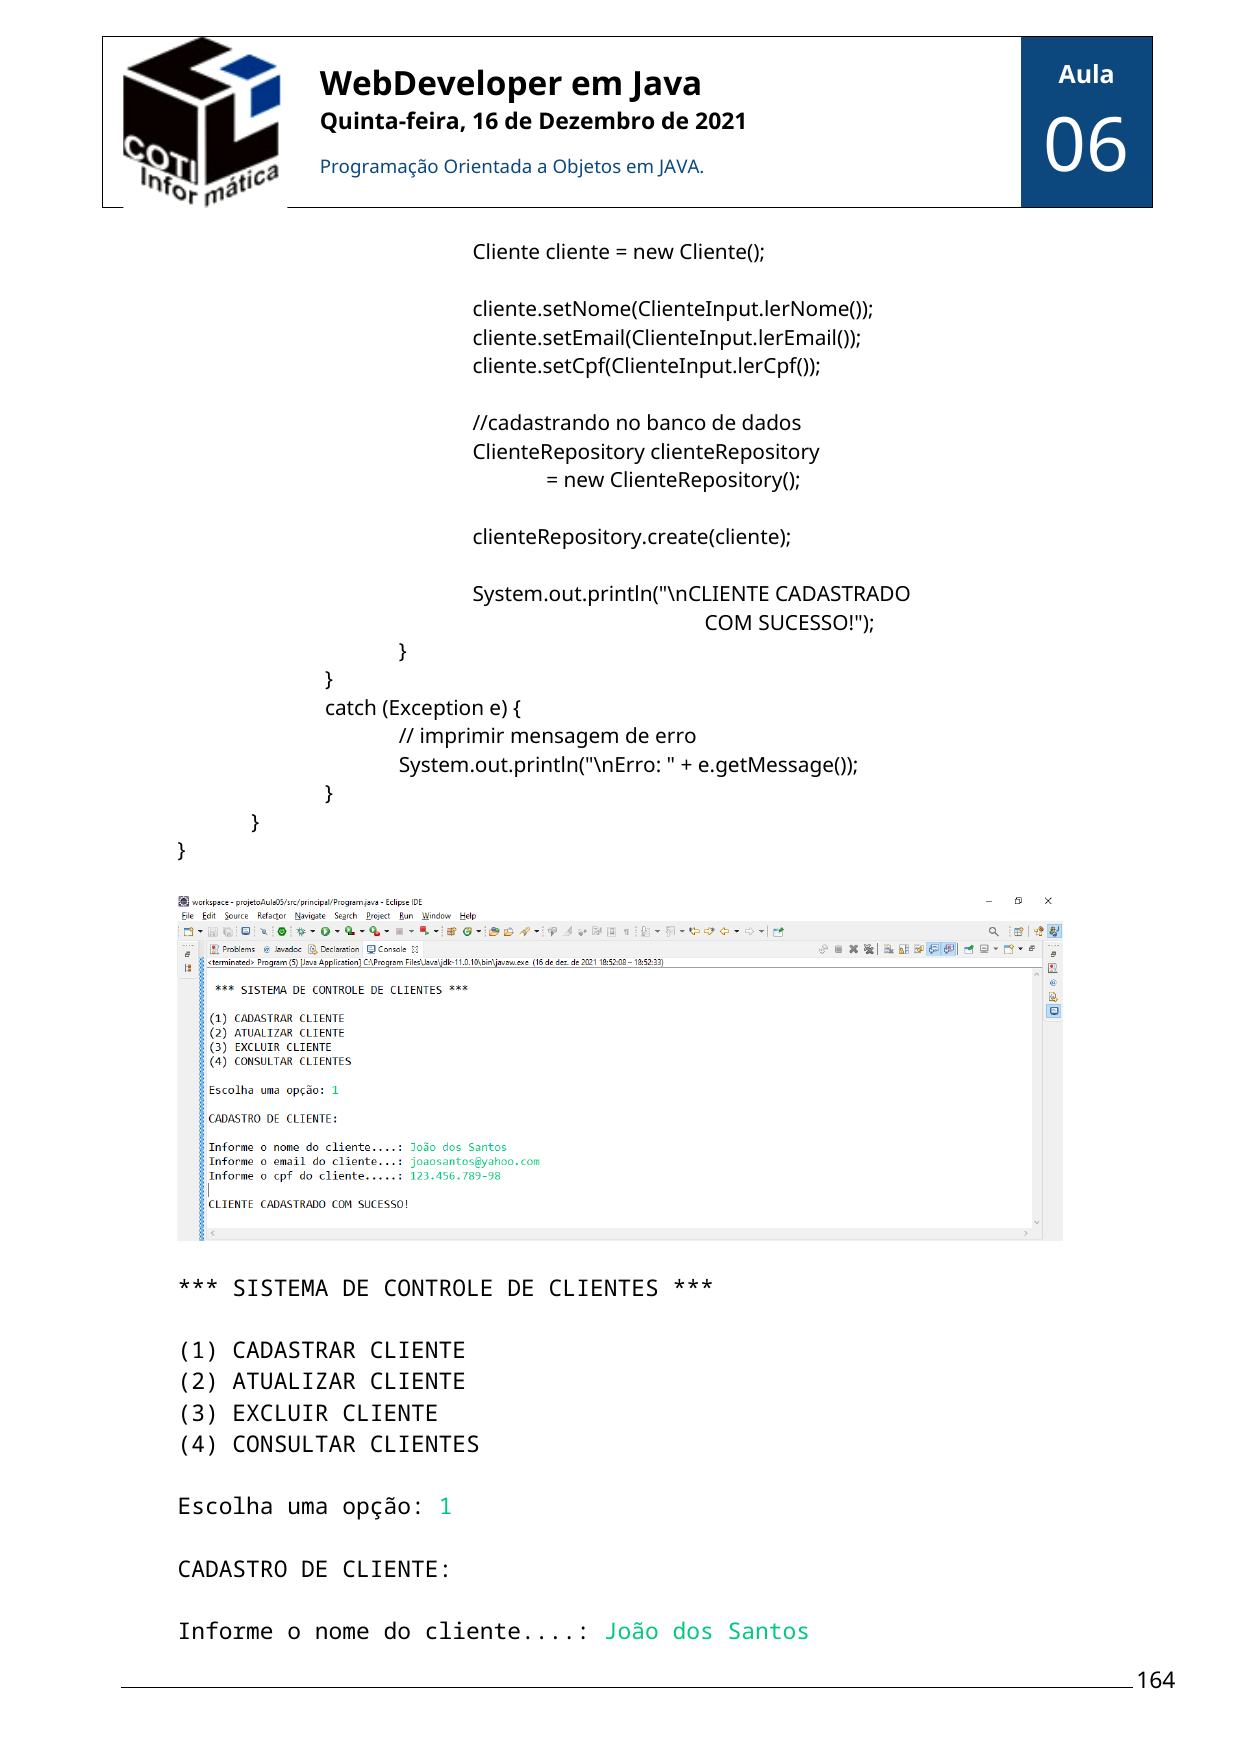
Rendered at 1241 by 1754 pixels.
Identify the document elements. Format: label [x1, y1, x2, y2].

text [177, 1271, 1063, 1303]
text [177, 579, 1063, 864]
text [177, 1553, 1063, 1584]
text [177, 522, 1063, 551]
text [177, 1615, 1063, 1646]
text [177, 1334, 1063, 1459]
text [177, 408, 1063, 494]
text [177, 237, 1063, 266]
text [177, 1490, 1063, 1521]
picture [177, 895, 1063, 1241]
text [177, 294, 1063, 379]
